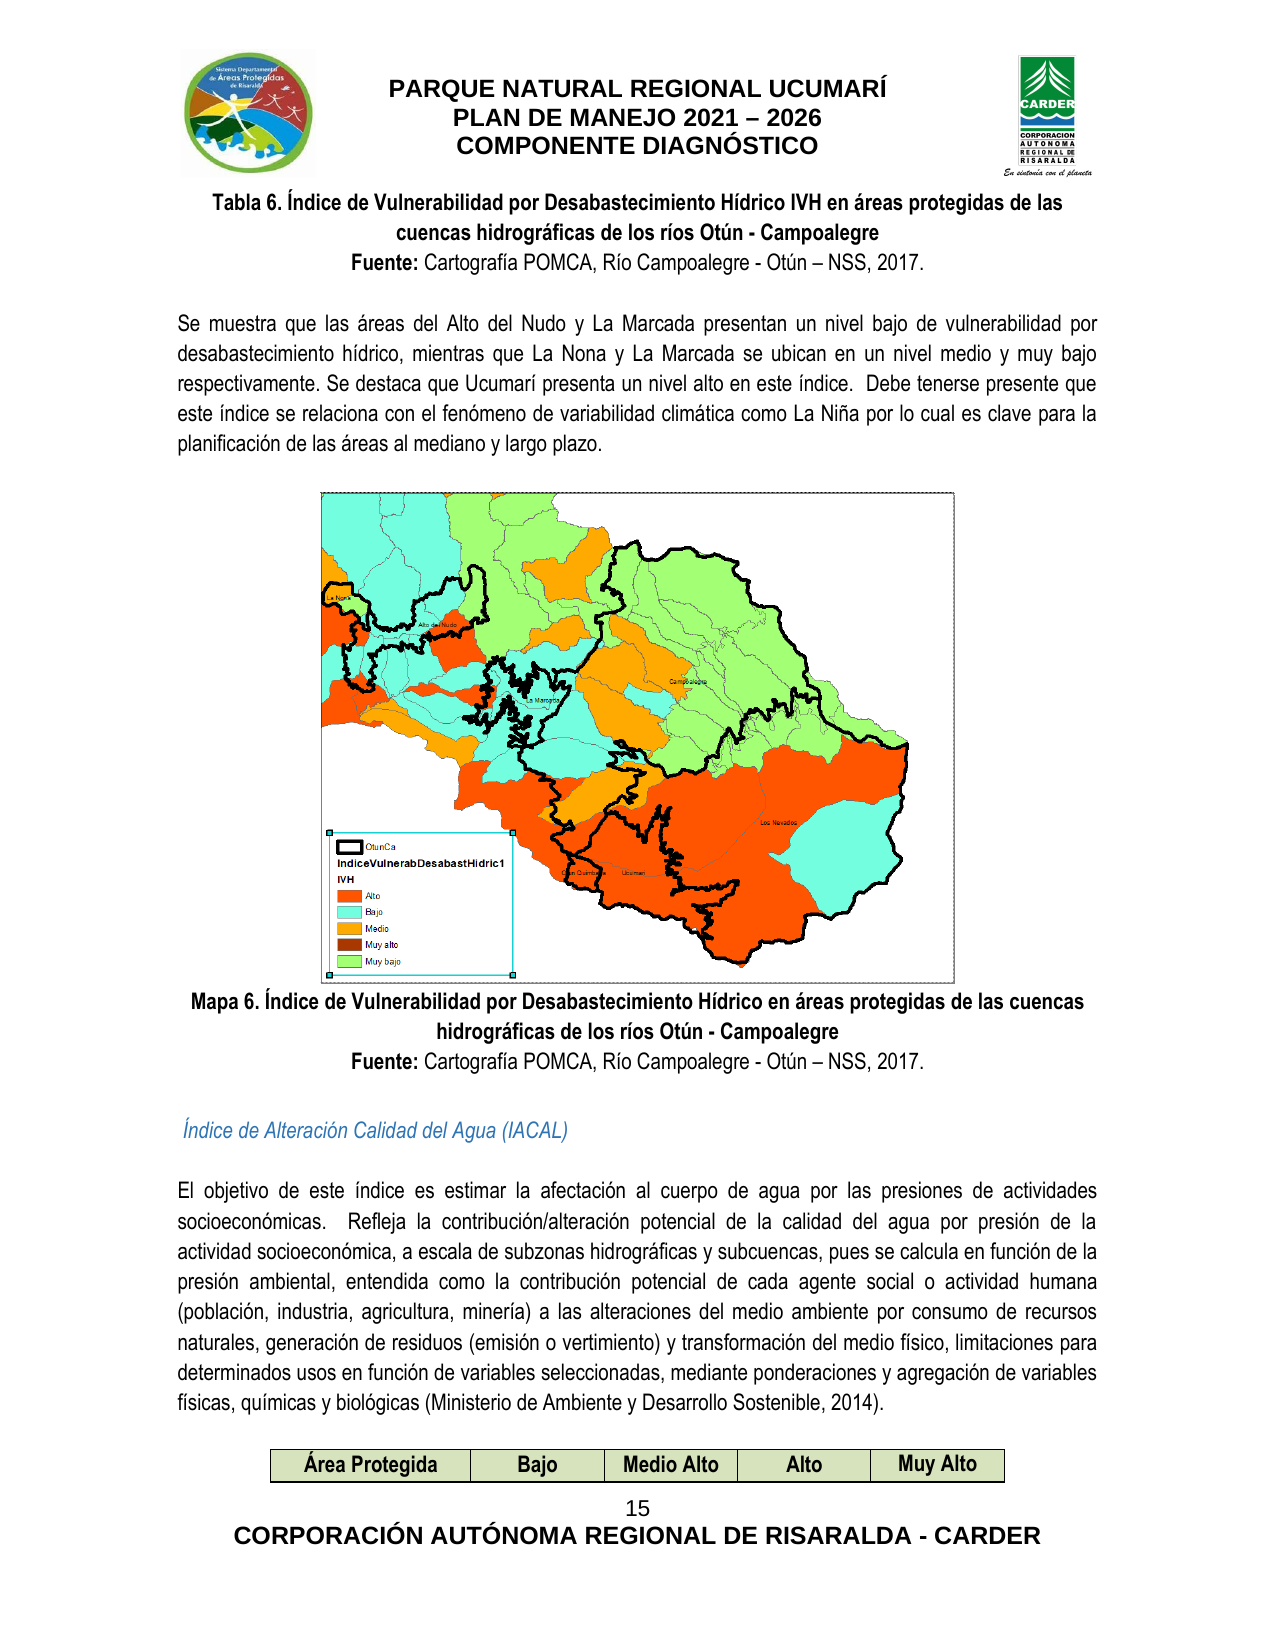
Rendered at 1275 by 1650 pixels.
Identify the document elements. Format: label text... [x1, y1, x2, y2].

picture [998, 48, 1098, 187]
text Tabla 6. Índice de Vulnerabilidad por Desabastecimiento Hídrico IVH en áreas protegidas de las cuencas hidrográficas de los ríos Otún - Campoalegre [177, 189, 1098, 245]
table_header Muy Alto [871, 1450, 1004, 1481]
text Mapa 6. Índice de Vulnerabilidad por Desabastecimiento Hídrico en áreas protegidas de las cuencas hidrográficas de los ríos Otún - Campoalegre [177, 988, 1098, 1044]
table_header Área Protegida [271, 1450, 470, 1481]
subtitle Índice de Alteración Calidad del Agua (IACAL) [177, 1117, 1098, 1143]
text Fuente: Cartografía POMCA, Río Campoalegre - Otún – NSS, 2017. [177, 249, 1098, 276]
text El objetivo de este índice es estimar la afectación al cuerpo de agua por las presiones de actividades socioeconómicas. Refleja la contribución/alteración potencial de la calidad del agua por presión de la actividad socioeconómica, a escala de subzonas hidrográficas y subcuencas, pues se calcula en función de la presión ambiental, entendida como la contribución potencial de cada agente social o actividad humana (población, industria, agricultura, minería) a las alteraciones del medio ambiente por consumo de recursos naturales, generación de residuos (emisión o vertimiento) y transformación del medio físico, limitaciones para determinados usos en función de variables seleccionadas, mediante ponderaciones y agregación de variables físicas, químicas y biológicas (Ministerio de Ambiente y Desarrollo Sostenible, 2014). [177, 1177, 1098, 1415]
picture [320, 490, 955, 984]
text Fuente: Cartografía POMCA, Río Campoalegre - Otún – NSS, 2017. [177, 1048, 1098, 1074]
picture [180, 49, 317, 178]
table_header Bajo [471, 1450, 604, 1481]
table_header Alto [738, 1450, 870, 1481]
text Se muestra que las áreas del Alto del Nudo y La Marcada presentan un nivel bajo de vulnerabilidad por desabastecimiento hídrico, mientras que La Nona y La Marcada se ubican en un nivel medio y muy bajo respectivamente. Se destaca que Ucumarí presenta un nivel alto en este índice. Debe tenerse presente que este índice se relaciona con el fenómeno de variabilidad climática como La Niña por lo cual es clave para la planificación de las áreas al mediano y largo plazo. [177, 309, 1098, 457]
table_header Medio Alto [605, 1450, 737, 1481]
